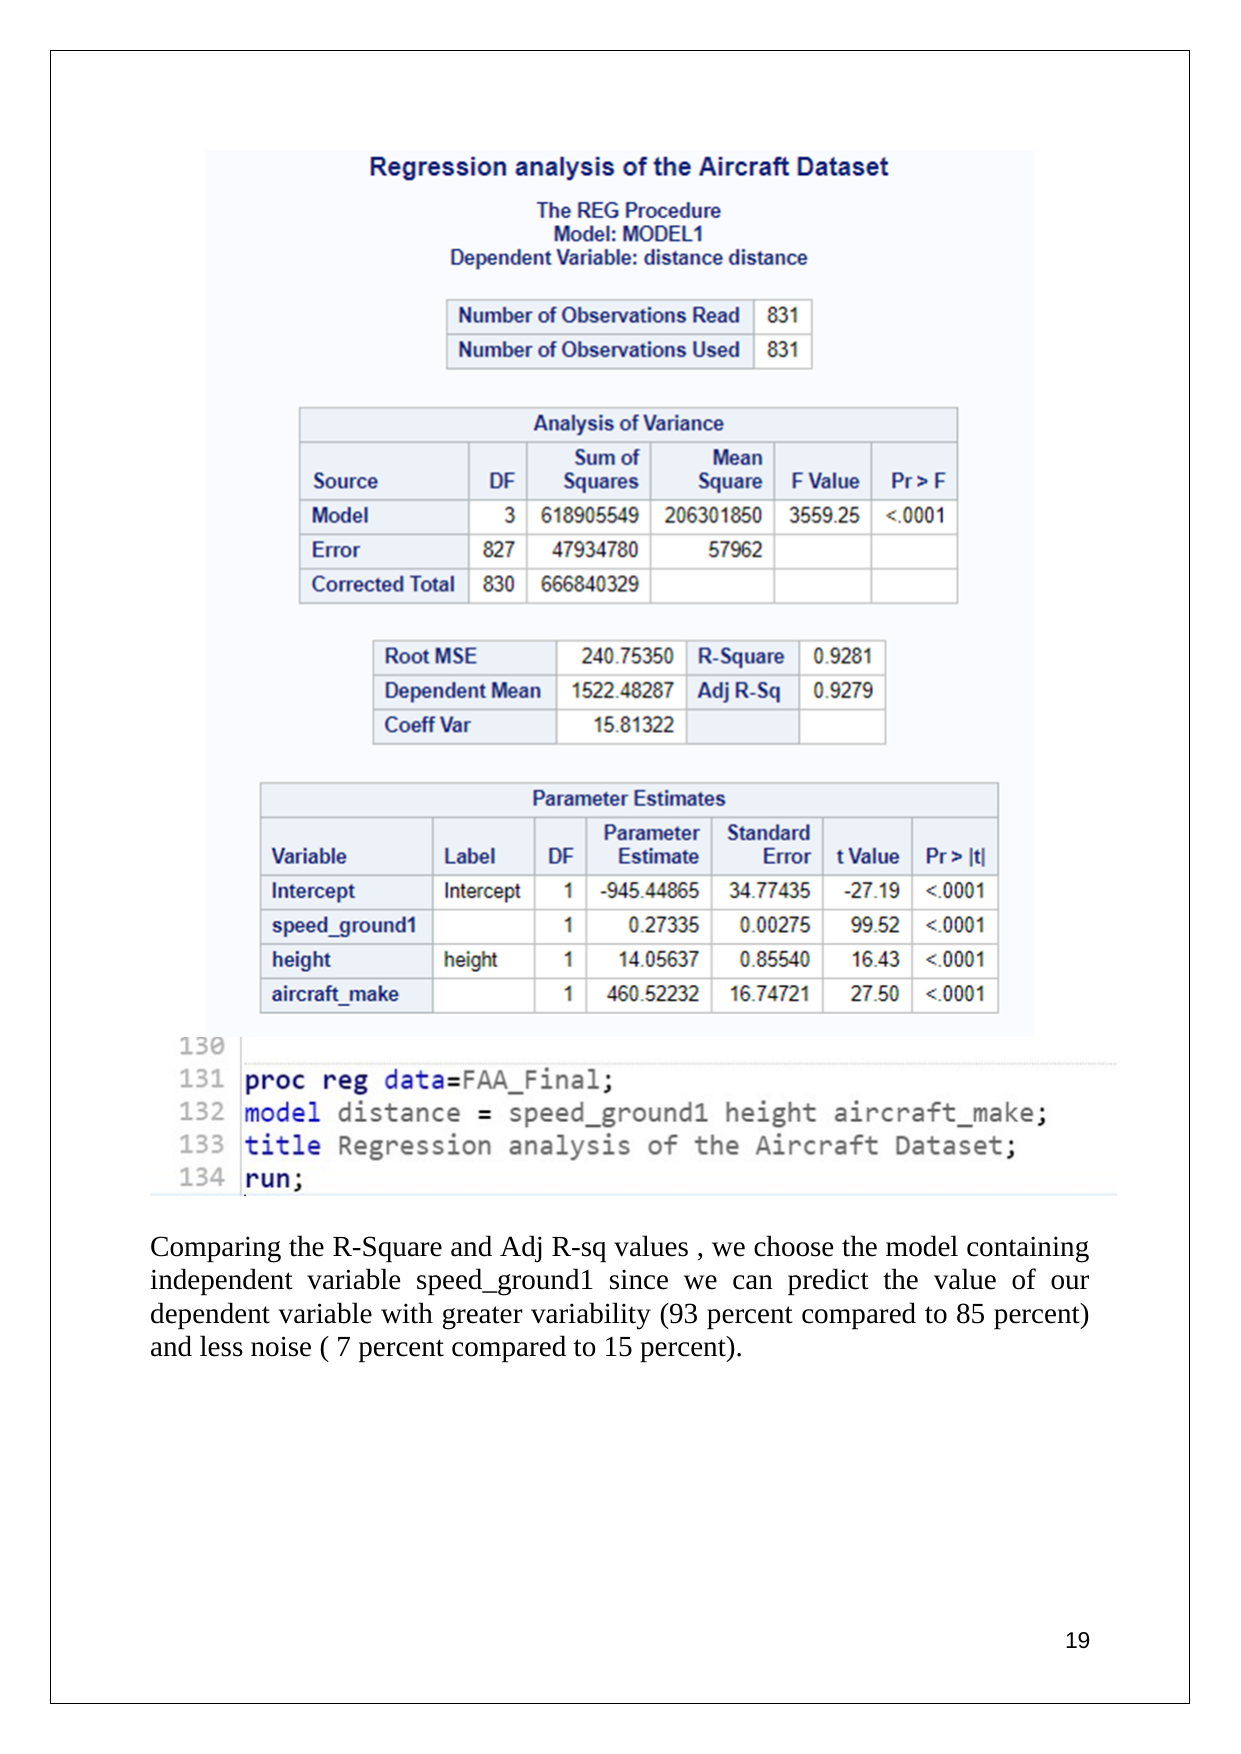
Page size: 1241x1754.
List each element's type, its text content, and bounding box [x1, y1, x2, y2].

picture [150, 150, 1118, 1196]
text Comparing the R-Square and Adj R-sq values , we choose the model containing independent variable speed_ground1 since we can predict the value of our dependent variable with greater variability (93 percent compared to 85 percent) and less noise ( 7 percent compared to 15 percent). [150, 1229, 1090, 1363]
